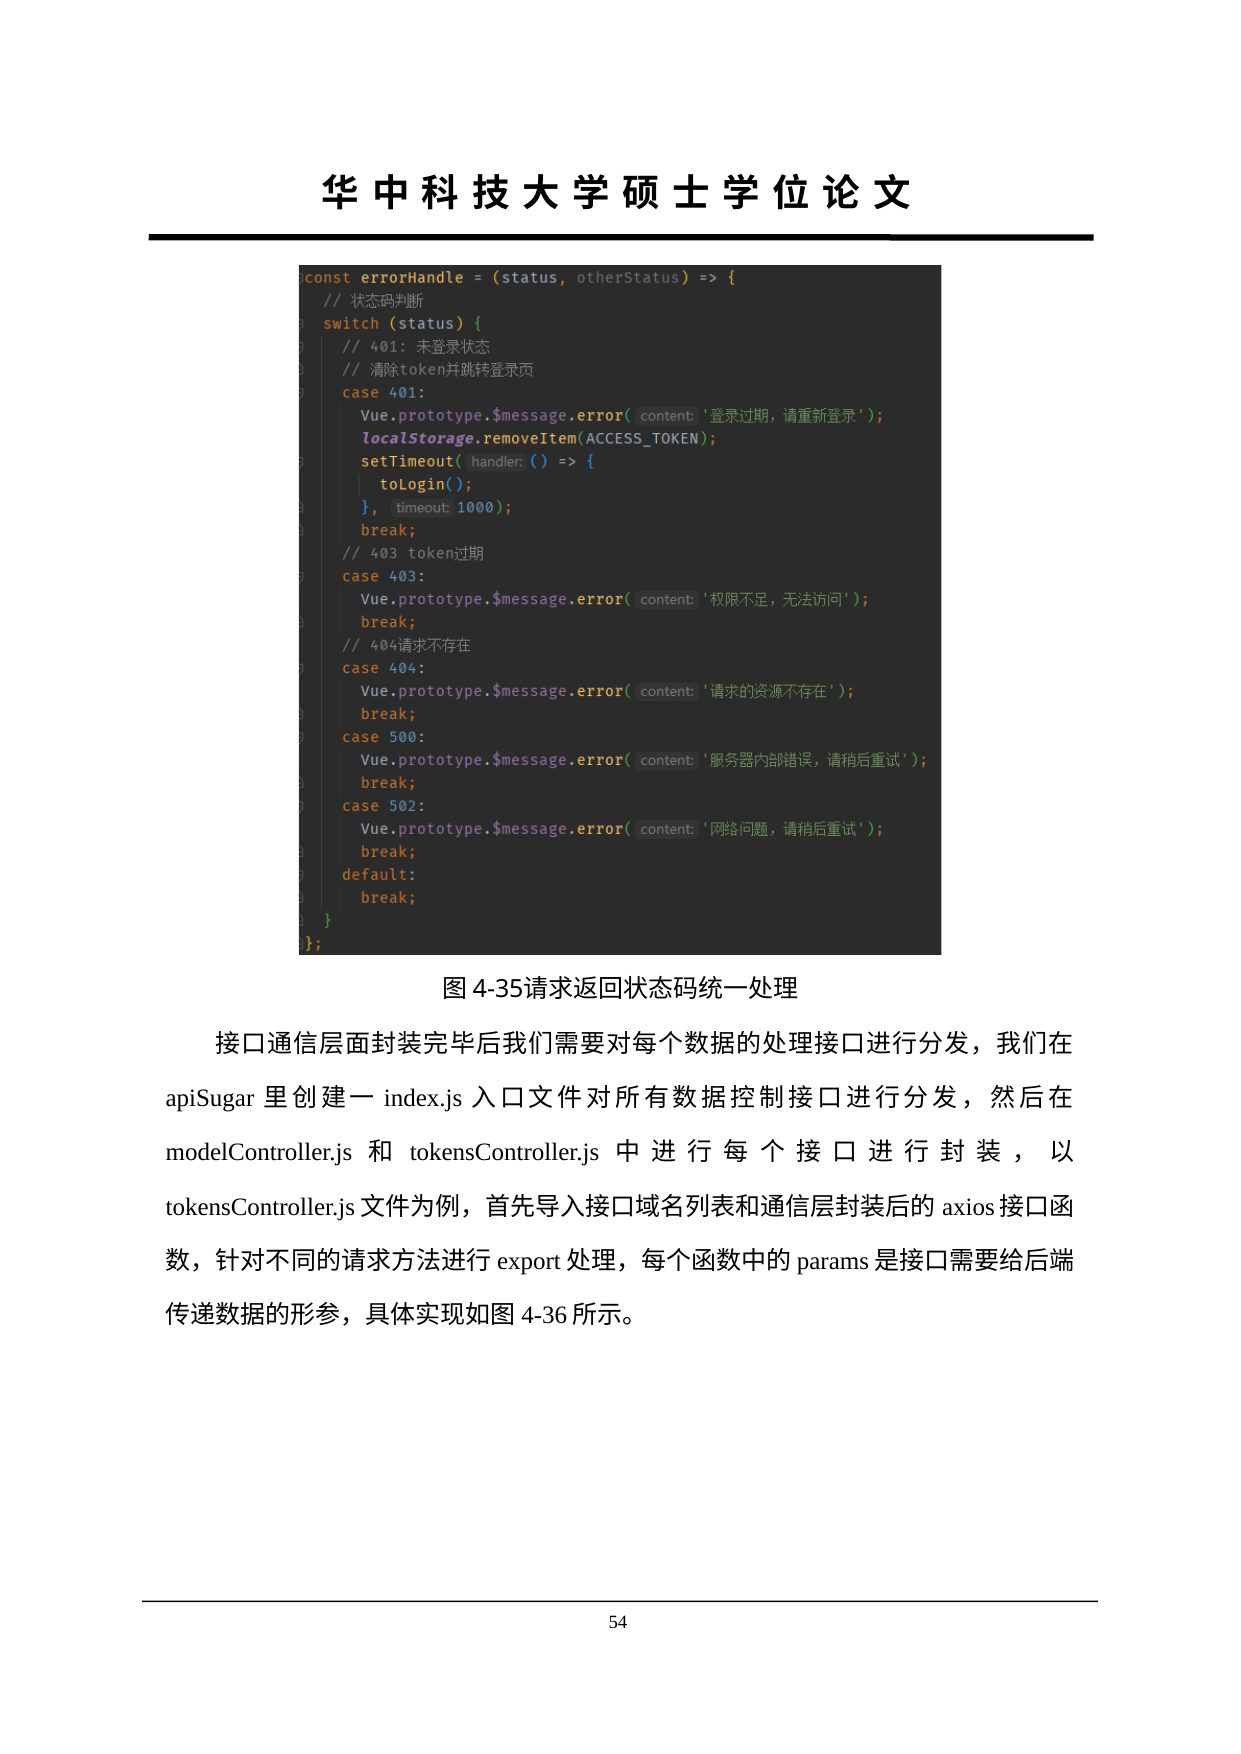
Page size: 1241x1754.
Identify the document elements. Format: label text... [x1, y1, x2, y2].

picture [298, 265, 942, 955]
